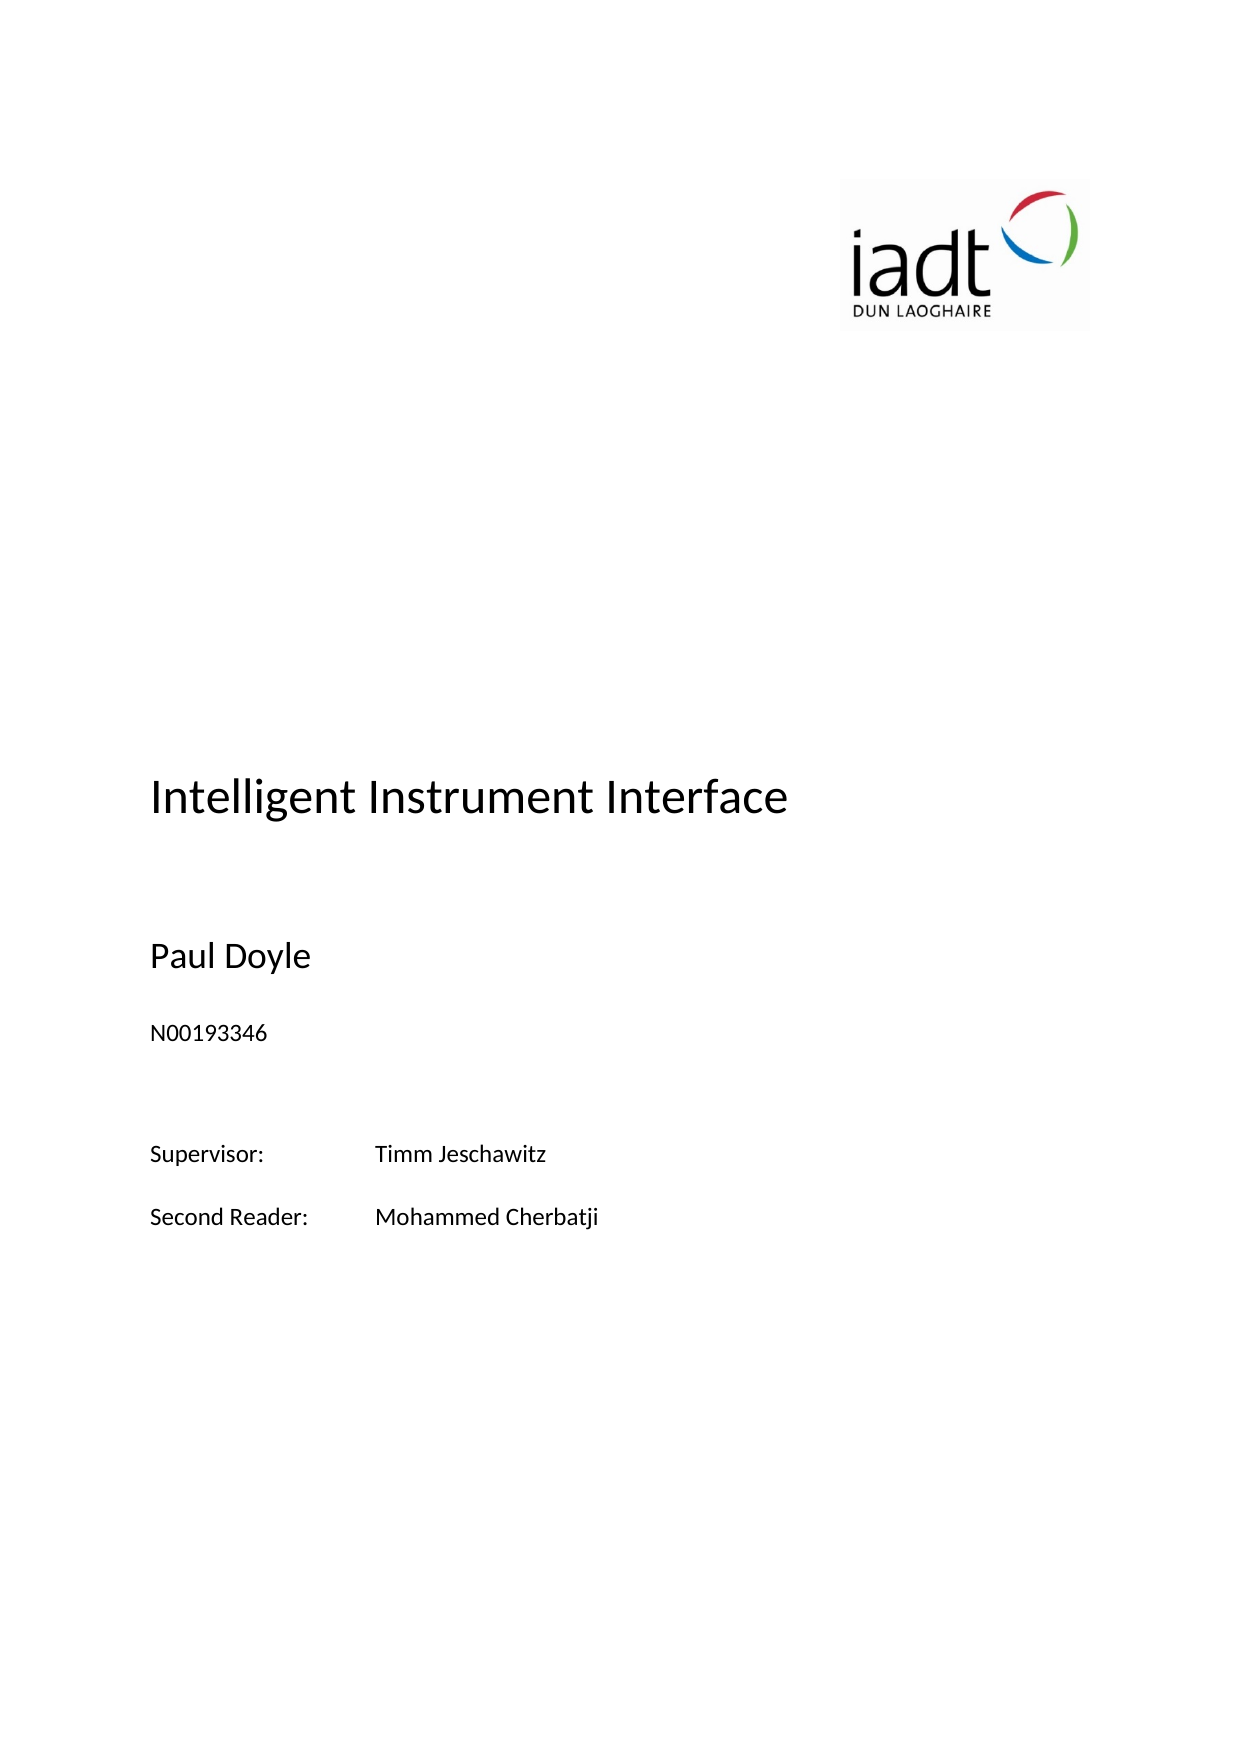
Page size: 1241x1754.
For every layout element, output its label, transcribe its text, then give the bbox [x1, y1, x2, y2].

text Intelligent Instrument Interface [150, 765, 1090, 826]
text Second Reader: Mohammed Cherbatji [150, 1201, 1090, 1231]
text Supervisor: Timm Jeschawitz [150, 1138, 1090, 1169]
text Paul Doyle [150, 932, 1090, 978]
picture [840, 179, 1091, 331]
text N00193346 [150, 1017, 1090, 1048]
